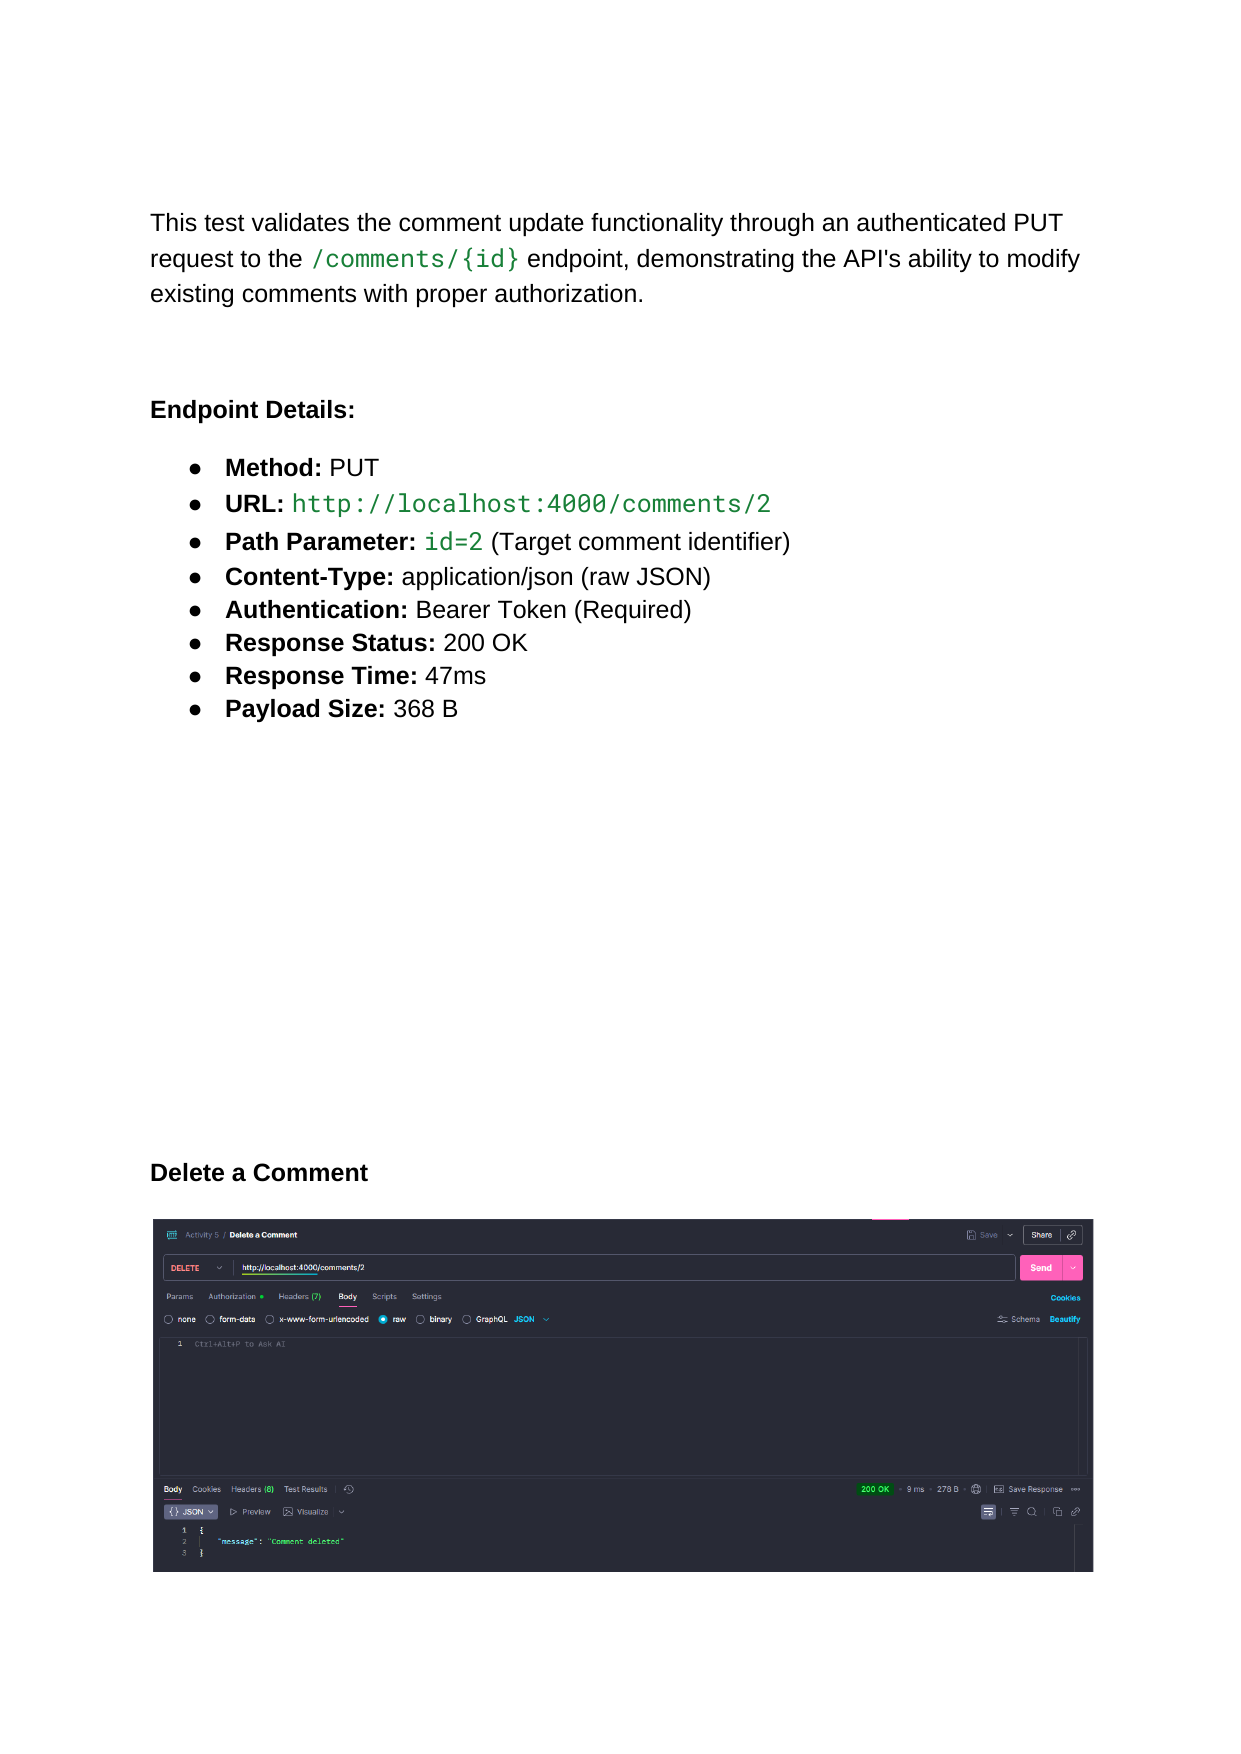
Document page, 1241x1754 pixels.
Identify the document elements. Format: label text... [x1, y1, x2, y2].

picture [153, 1219, 1094, 1572]
text Endpoint Details: [150, 395, 1090, 424]
list Path Parameter: id=2 (Target comment identifier) [187, 524, 1090, 557]
list Payload Size: 368 B [187, 694, 1090, 723]
list Content-Type: application/json (raw JSON) [187, 562, 1090, 591]
text Delete a Comment [150, 1158, 1090, 1187]
text This test validates the comment update functionality through an authenticated PUT request to the /comments/{id} endpoint, demonstrating the API's ability to modify existing comments with proper authorization. [150, 208, 1090, 308]
list Method: PUT [187, 453, 1090, 482]
list Response Status: 200 OK [187, 628, 1090, 657]
list Response Time: 47ms [187, 661, 1090, 690]
list URL: http://localhost:4000/comments/2 [187, 486, 1090, 519]
list Authentication: Bearer Token (Required) [187, 595, 1090, 624]
